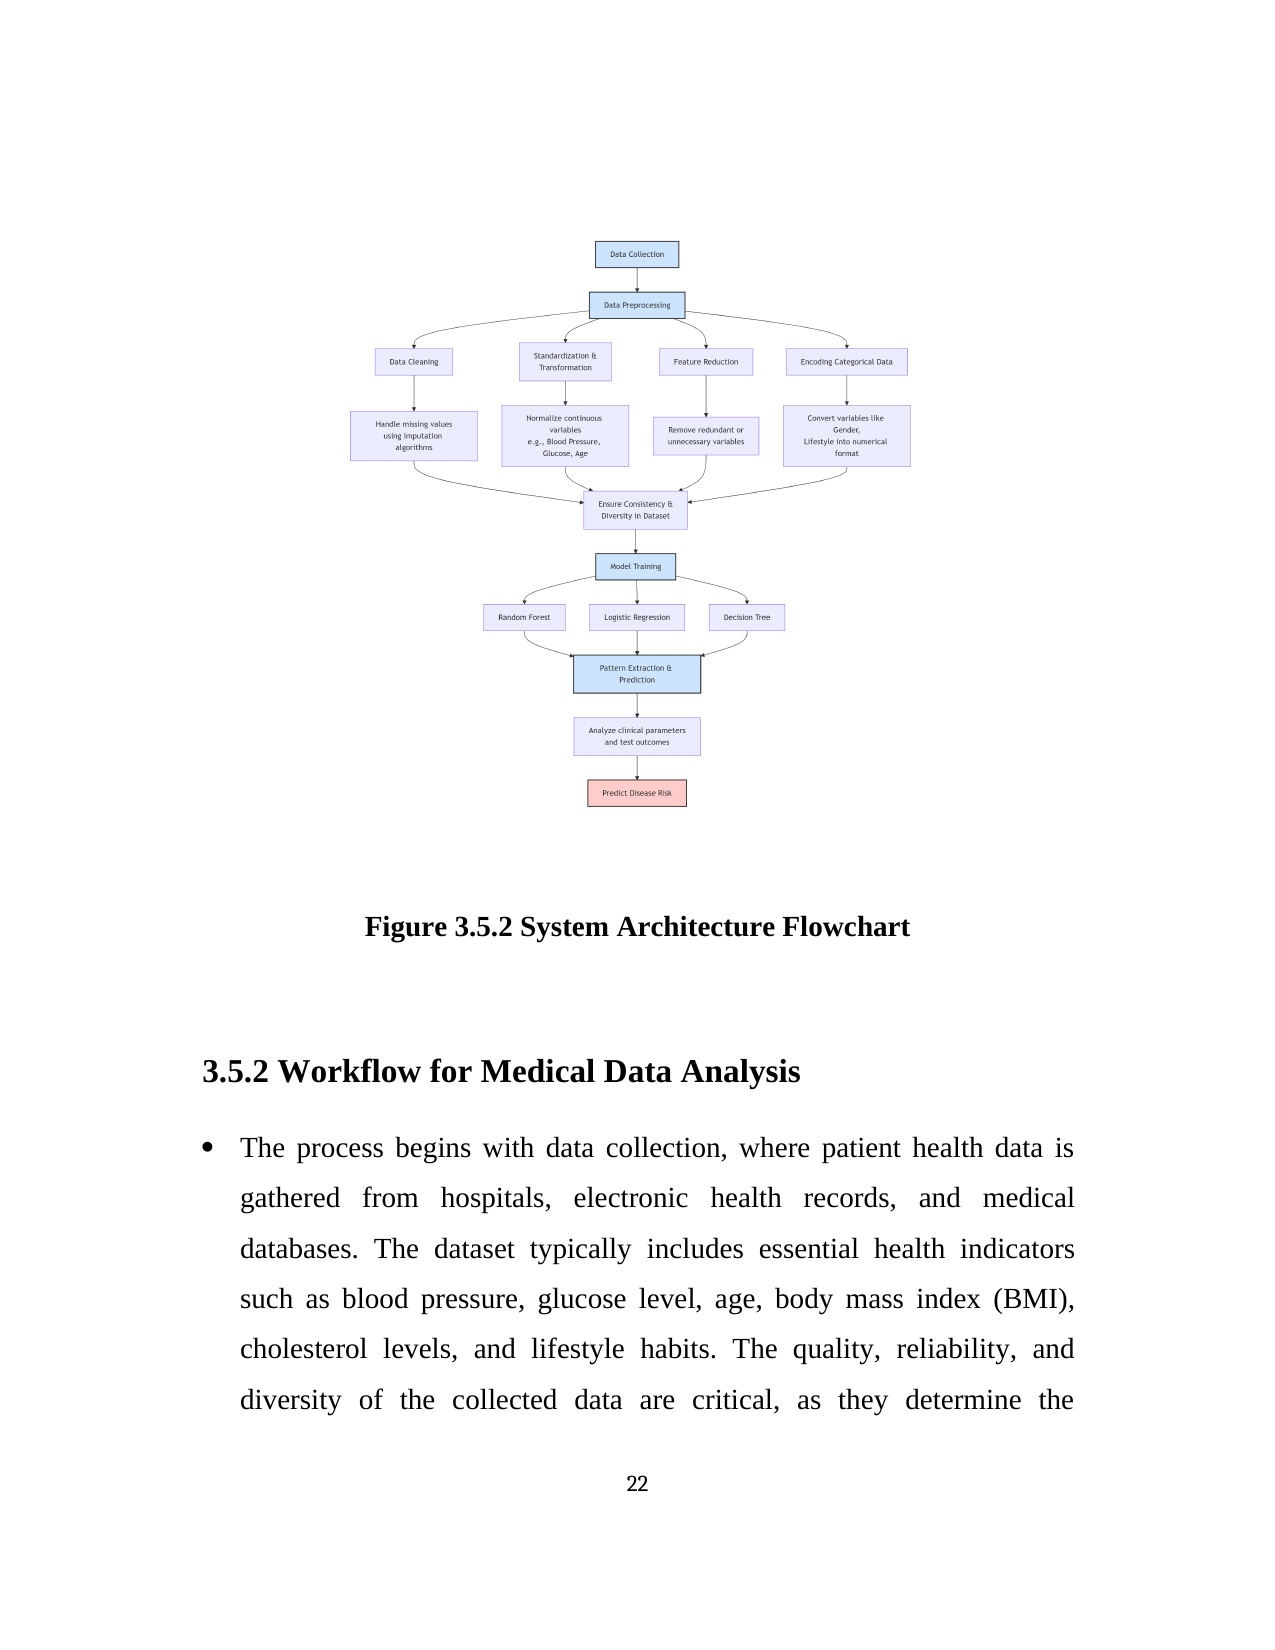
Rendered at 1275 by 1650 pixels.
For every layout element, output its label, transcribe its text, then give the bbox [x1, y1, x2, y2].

text Figure 3.5.2 System Architecture Flowchart [187, 909, 1087, 943]
picture [281, 209, 994, 876]
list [202, 1130, 1076, 1415]
text 3.5.2 Workflow for Medical Data Analysis [187, 1052, 1076, 1090]
